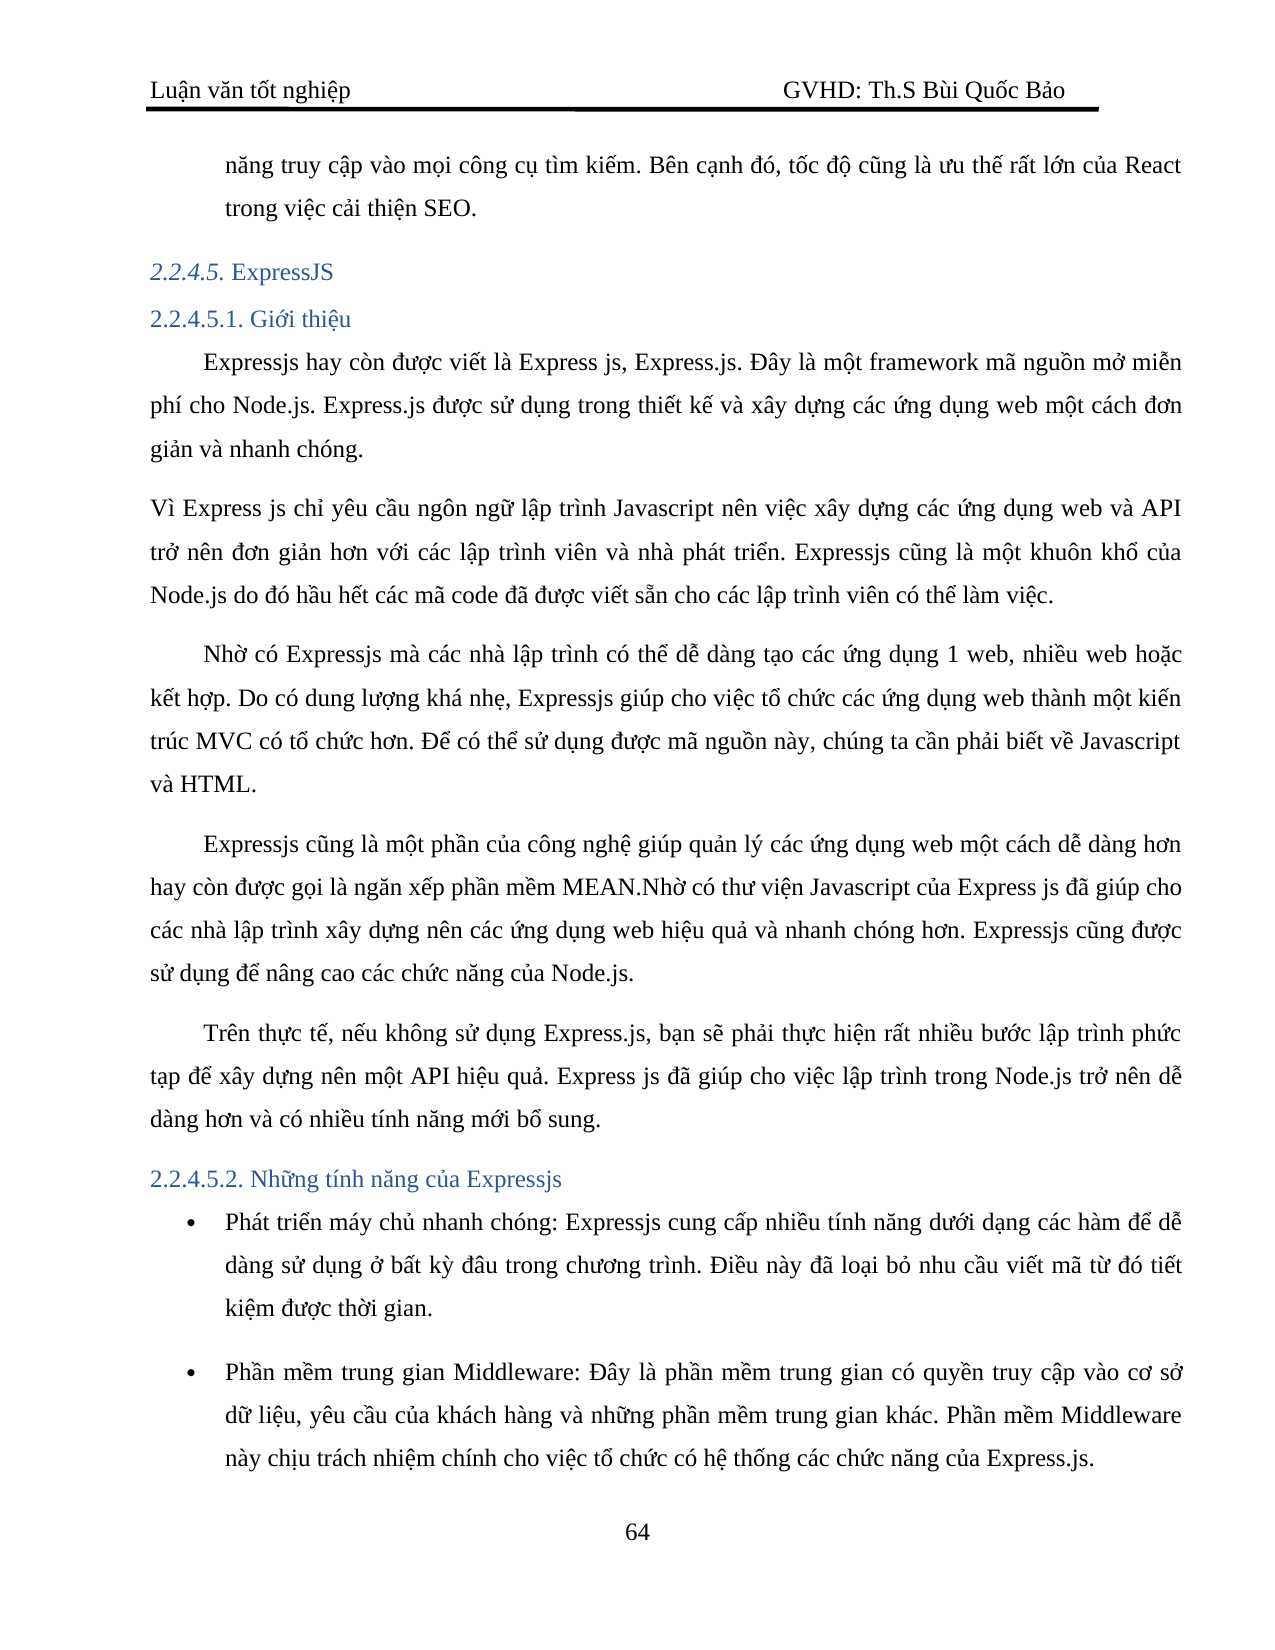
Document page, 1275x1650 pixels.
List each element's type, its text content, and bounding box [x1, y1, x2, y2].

list Phát triển máy chủ nhanh chóng: Expressjs cung cấp nhiều tính năng dưới dạng các hàm để dễ dàng sử dụng ở bất kỳ đâu trong chương trình. Điều này đã loại bỏ nhu cầu viết mã từ đó tiết kiệm được thời gian. [187, 1207, 1184, 1322]
subtitle 2.2.4.5.1. Giới thiệu [150, 304, 1184, 333]
text Expressjs cũng là một phần của công nghệ giúp quản lý các ứng dụng web một cách dễ dàng hơn hay còn được gọi là ngăn xếp phần mềm MEAN.Nhờ có thư viện Javascript của Express js đã giúp cho các nhà lập trình xây dựng nên các ứng dụng web hiệu quả và nhanh chóng hơn. Expressjs cũng được sử dụng để nâng cao các chức năng của Node.js. [150, 829, 1184, 987]
subtitle 2.2.4.5. ExpressJS [150, 257, 1184, 286]
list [187, 150, 1184, 222]
text Nhờ có Expressjs mà các nhà lập trình có thể dễ dàng tạo các ứng dụng 1 web, nhiều web hoặc kết hợp. Do có dung lượng khá nhẹ, Expressjs giúp cho việc tổ chức các ứng dụng web thành một kiến trúc MVC có tổ chức hơn. Để có thể sử dụng được mã nguồn này, chúng ta cần phải biết về Javascript và HTML. [150, 639, 1184, 798]
subtitle 2.2.4.5.2. Những tính năng của Expressjs [150, 1164, 1184, 1193]
text Vì Express js chỉ yêu cầu ngôn ngữ lập trình Javascript nên việc xây dựng các ứng dụng web và API trở nên đơn giản hơn với các lập trình viên và nhà phát triển. Expressjs cũng là một khuôn khổ của Node.js do đó hầu hết các mã code đã được viết sẵn cho các lập trình viên có thể làm việc. [150, 493, 1184, 608]
text Trên thực tế, nếu không sử dụng Express.js, bạn sẽ phải thực hiện rất nhiều bước lập trình phức tạp để xây dựng nên một API hiệu quả. Express js đã giúp cho việc lập trình trong Node.js trở nên dễ dàng hơn và có nhiều tính năng mới bổ sung. [150, 1018, 1184, 1133]
list Phần mềm trung gian Middleware: Đây là phần mềm trung gian có quyền truy cập vào cơ sở dữ liệu, yêu cầu của khách hàng và những phần mềm trung gian khác. Phần mềm Middleware này chịu trách nhiệm chính cho việc tổ chức có hệ thống các chức năng của Express.js. [187, 1357, 1184, 1472]
text Expressjs hay còn được viết là Express js, Express.js. Đây là một framework mã nguồn mở miễn phí cho Node.js. Express.js được sử dụng trong thiết kế và xây dựng các ứng dụng web một cách đơn giản và nhanh chóng. [150, 347, 1184, 462]
